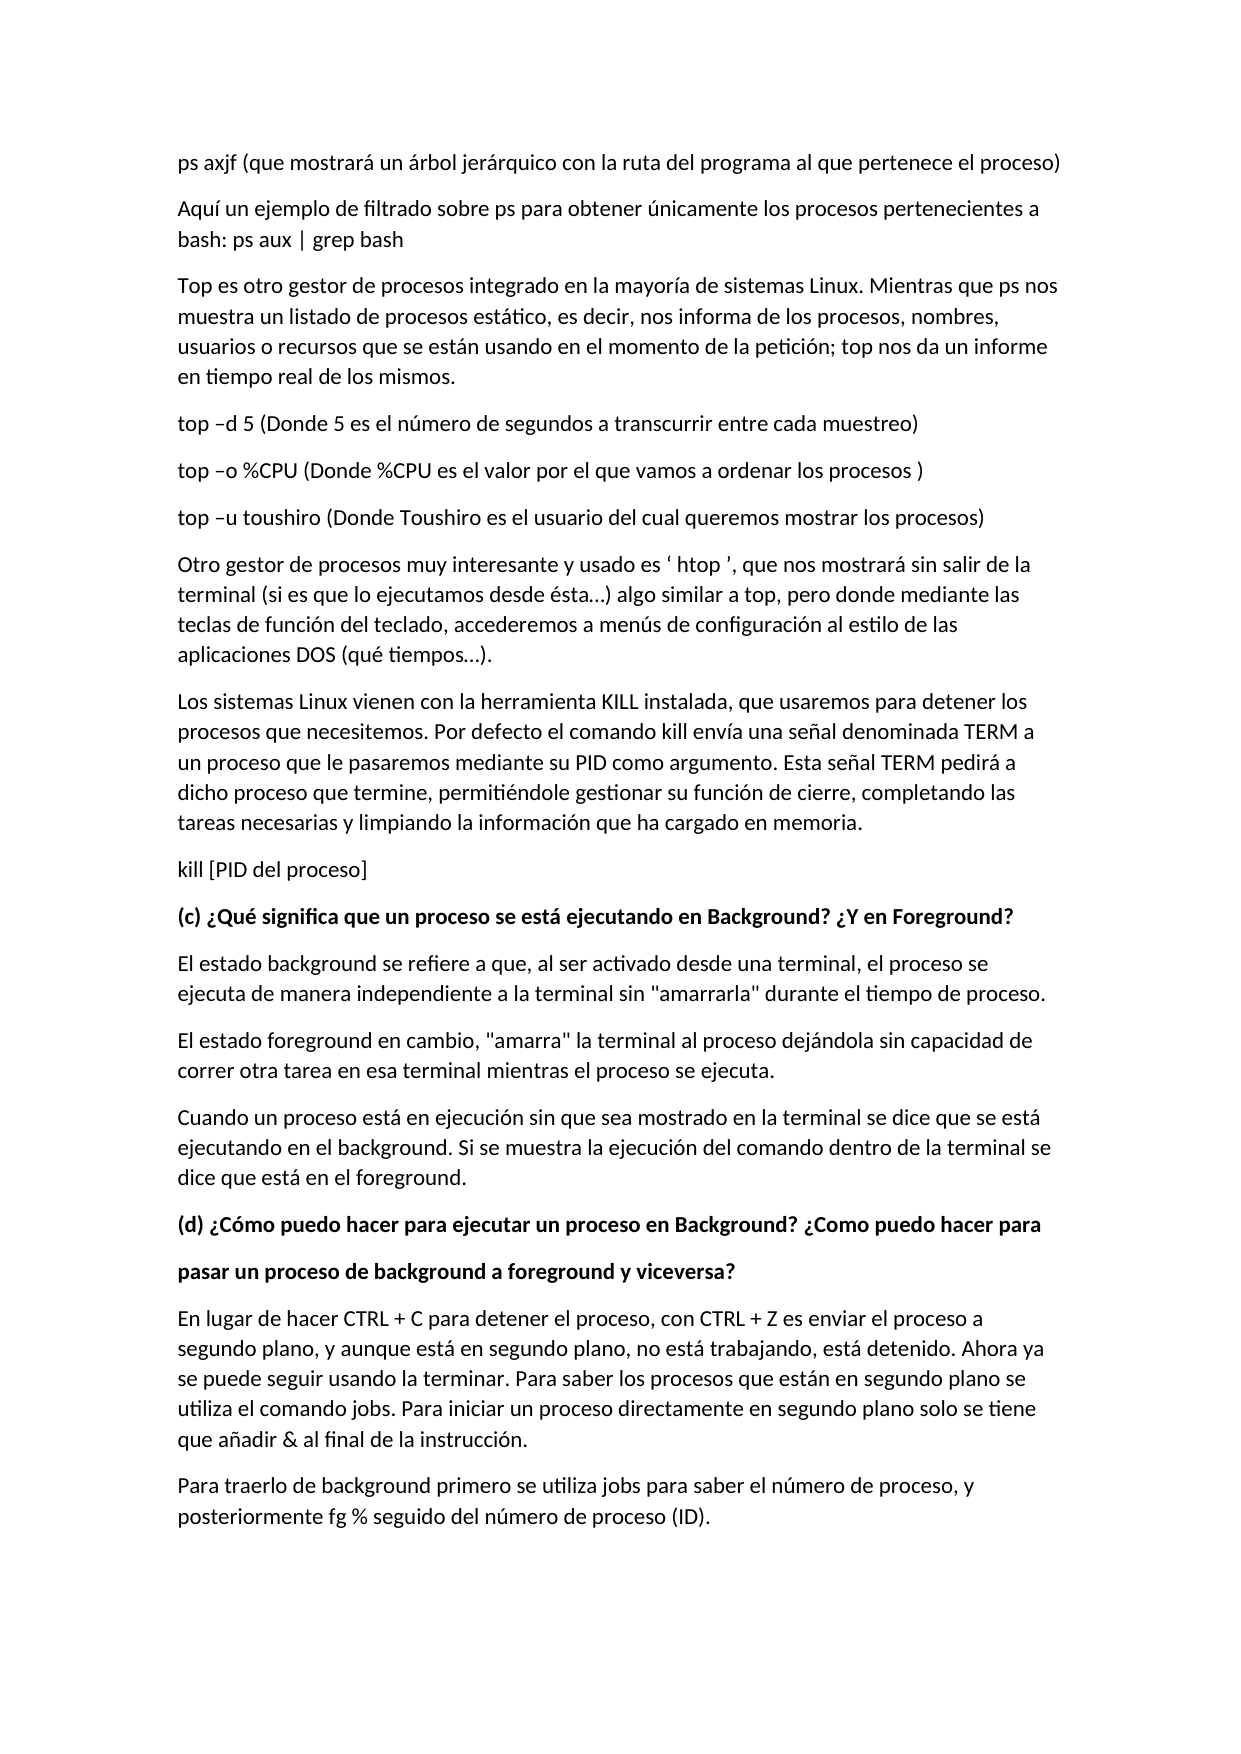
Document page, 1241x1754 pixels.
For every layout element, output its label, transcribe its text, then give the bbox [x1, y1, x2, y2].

text Otro gestor de procesos muy interesante y usado es ‘ htop ’, que nos mostrará sin salir de la terminal (si es que lo ejecutamos desde ésta…) algo similar a top, pero donde mediante las teclas de función del teclado, accederemos a menús de configuración al estilo de las aplicaciones DOS (qué tiempos…). [177, 550, 1063, 668]
text Los sistemas Linux vienen con la herramienta KILL instalada, que usaremos para detener los procesos que necesitemos. Por defecto el comando kill envía una señal denominada TERM a un proceso que le pasaremos mediante su PID como argumento. Esta señal TERM pedirá a dicho proceso que termine, permitiéndole gestionar su función de cierre, completando las tareas necesarias y limpiando la información que ha cargado en memoria. [177, 687, 1063, 836]
text kill [PID del proceso] [177, 855, 1063, 883]
text top –o %CPU (Donde %CPU es el valor por el que vamos a ordenar los procesos ) [177, 456, 1063, 484]
text top –d 5 (Donde 5 es el número de segundos a transcurrir entre cada muestreo) [177, 409, 1063, 437]
text El estado background se refiere a que, al ser activado desde una terminal, el proceso se ejecuta de manera independiente a la terminal sin "amarrarla" durante el tiempo de proceso. [177, 949, 1063, 1007]
text Para traerlo de background primero se utiliza jobs para saber el número de proceso, y posteriormente fg % seguido del número de proceso (ID). [177, 1472, 1063, 1530]
text El estado foreground en cambio, "amarra" la terminal al proceso dejándola sin capacidad de correr otra tarea en esa terminal mientras el proceso se ejecuta. [177, 1026, 1063, 1084]
text En lugar de hacer CTRL + C para detener el proceso, con CTRL + Z es enviar el proceso a segundo plano, y aunque está en segundo plano, no está trabajando, está detenido. Ahora ya se puede seguir usando la terminar. Para saber los procesos que están en segundo plano se utiliza el comando jobs. Para iniciar un proceso directamente en segundo plano solo se tiene que añadir & al final de la instrucción. [177, 1304, 1063, 1453]
text Aquí un ejemplo de filtrado sobre ps para obtener únicamente los procesos pertenecientes a bash: ps aux | grep bash [177, 194, 1063, 253]
text pasar un proceso de background a foreground y viceversa? [177, 1257, 1063, 1285]
text ps axjf (que mostrará un árbol jerárquico con la ruta del programa al que pertenece el proceso) [177, 148, 1063, 176]
text (d) ¿Cómo puedo hacer para ejecutar un proceso en Background? ¿Como puedo hacer para [177, 1210, 1063, 1238]
text (c) ¿Qué significa que un proceso se está ejecutando en Background? ¿Y en Foreground? [177, 902, 1063, 930]
text Cuando un proceso está en ejecución sin que sea mostrado en la terminal se dice que se está ejecutando en el background. Si se muestra la ejecución del comando dentro de la terminal se dice que está en el foreground. [177, 1103, 1063, 1191]
text top –u toushiro (Donde Toushiro es el usuario del cual queremos mostrar los procesos) [177, 503, 1063, 531]
text Top es otro gestor de procesos integrado en la mayoría de sistemas Linux. Mientras que ps nos muestra un listado de procesos estático, es decir, nos informa de los procesos, nombres, usuarios o recursos que se están usando en el momento de la petición; top nos da un informe en tiempo real de los mismos. [177, 272, 1063, 390]
